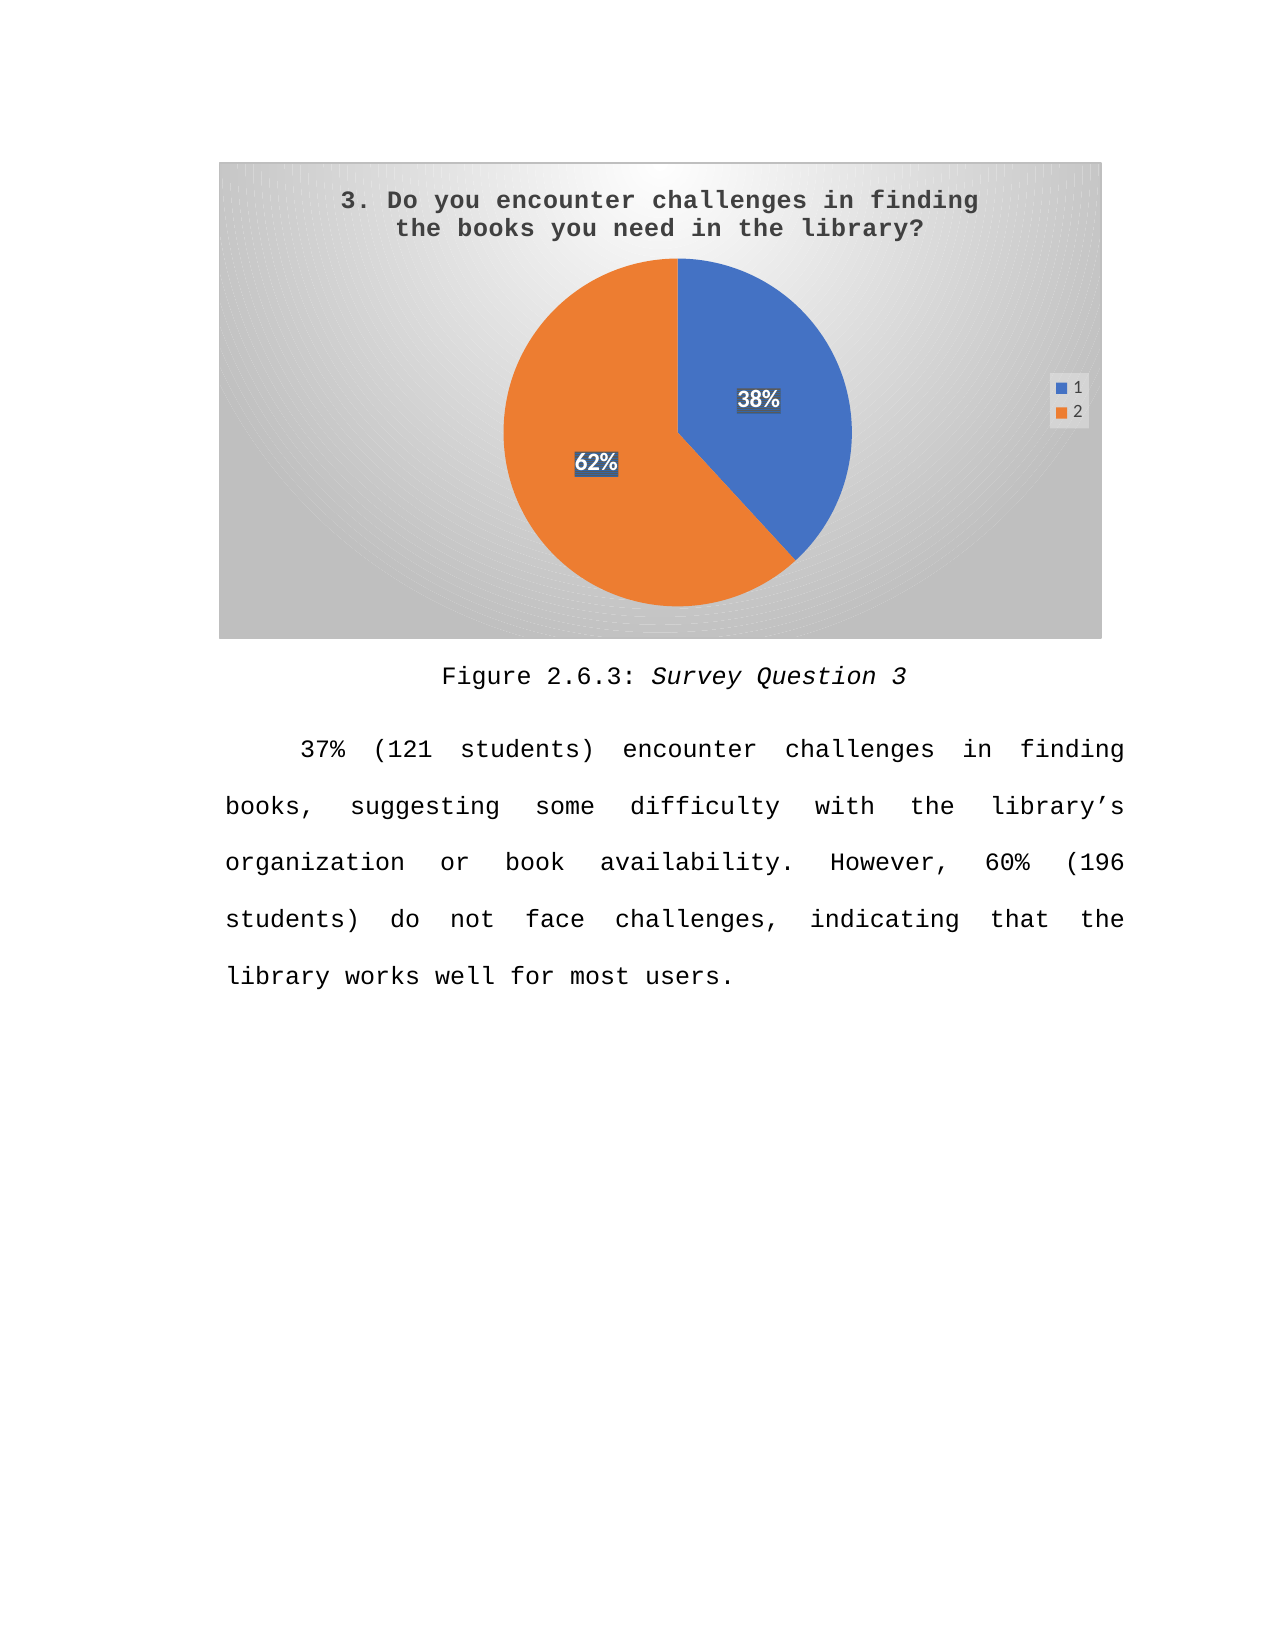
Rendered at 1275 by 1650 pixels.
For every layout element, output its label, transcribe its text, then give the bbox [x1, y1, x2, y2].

text Figure 2.6.3: Survey Question 3 [225, 663, 1125, 692]
text 37% (121 students) encounter challenges in finding books, suggesting some difficulty with the library’s organization or book availability. However, 60% (196 students) do not face challenges, indicating that the library works well for most users. [225, 737, 1125, 992]
